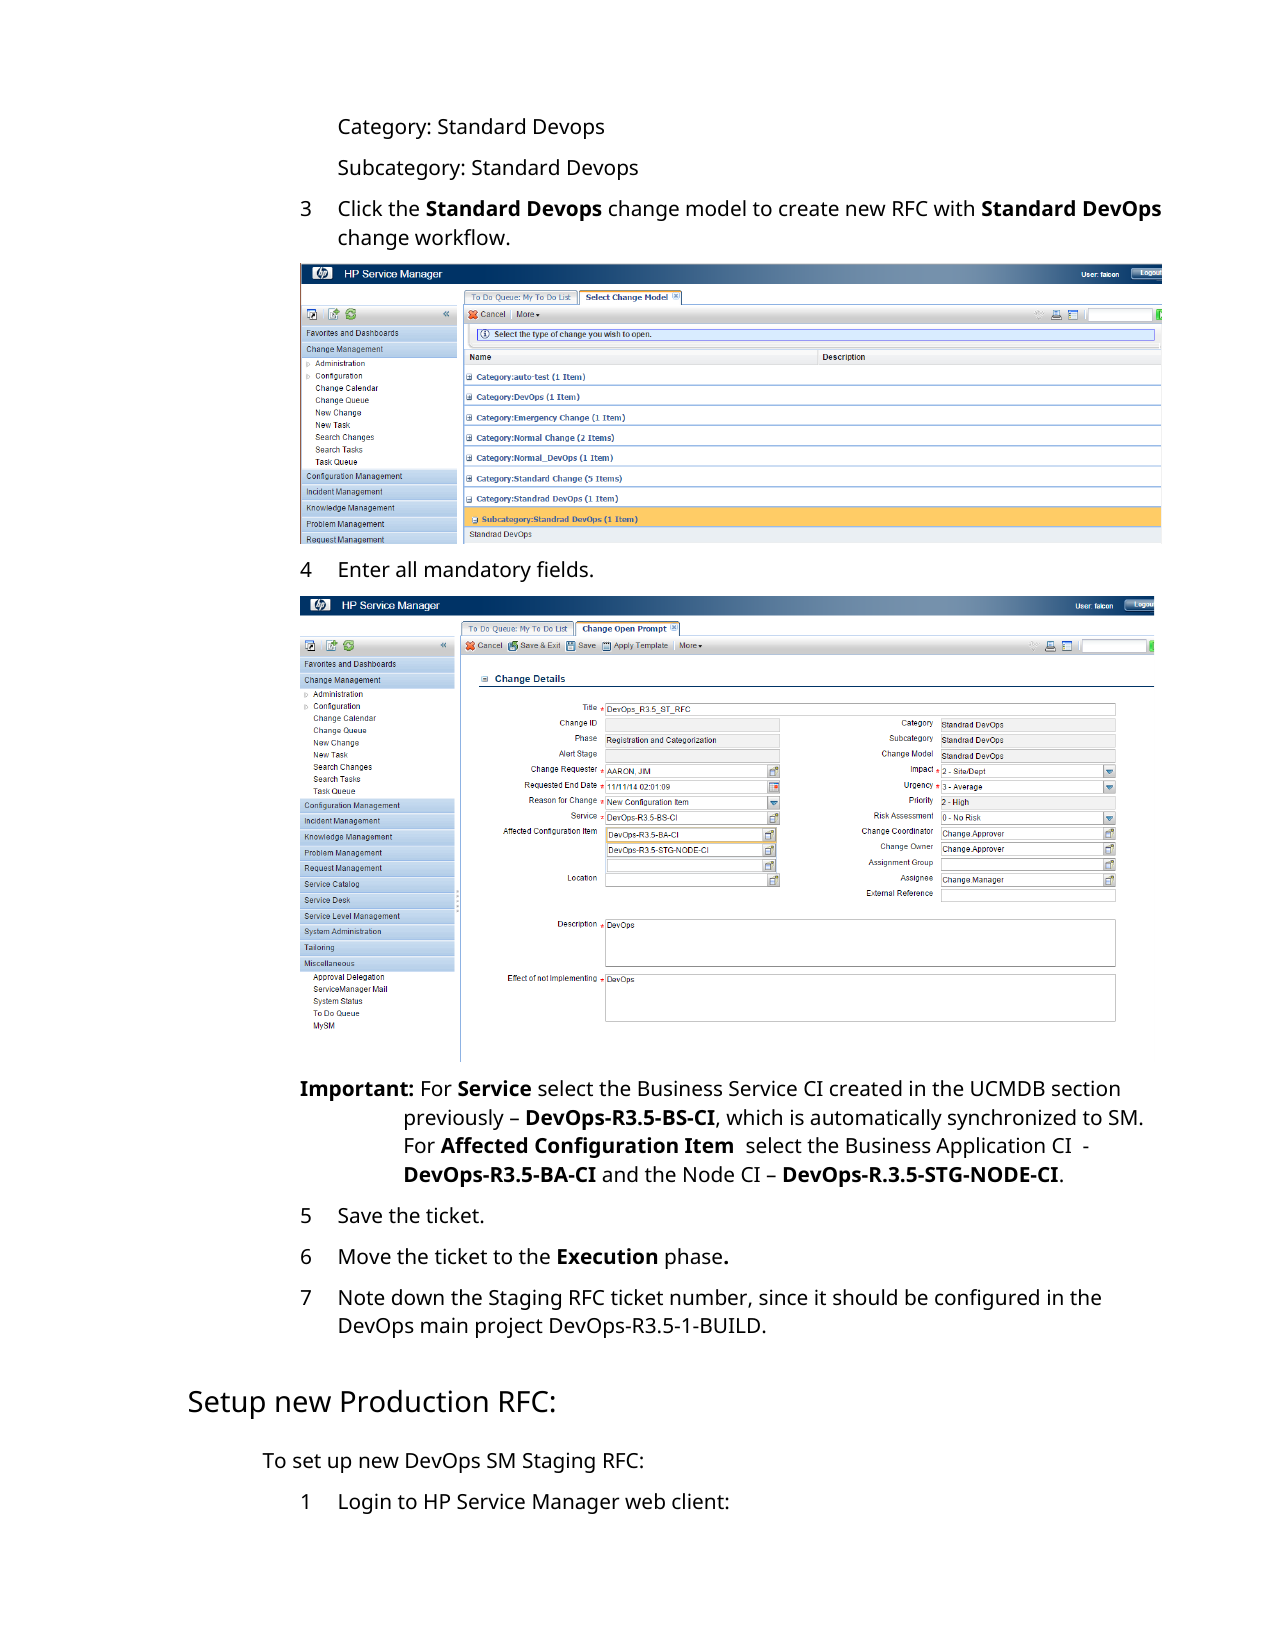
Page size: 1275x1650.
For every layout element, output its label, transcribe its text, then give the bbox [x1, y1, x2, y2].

text To set up new DevOps SM Staging RFC: [262, 1446, 1162, 1474]
picture [300, 596, 1155, 1062]
list Login to HP Service Manager web client: [300, 1487, 1162, 1515]
list Move the ticket to the Execution phase. [300, 1242, 1162, 1270]
list Enter all mandatory fields. [300, 556, 1162, 584]
list Click the Standard Devops change model to create new RFC with Standard DevOps change workflow. [300, 194, 1162, 251]
list Category: Standard Devops [337, 112, 1162, 141]
list Subcategory: Standard Devops [337, 153, 1162, 182]
picture [300, 263, 1162, 544]
list Save the ticket. [300, 1201, 1162, 1229]
text Setup new Production RFC: [187, 1381, 1162, 1421]
list Important: For Service select the Business Service CI created in the UCMDB section previously – DevOps-R3.5-BS-CI, which is automatically synchronized to SM. For Affected Configuration Item select the Business Application CI - DevOps-R3.5-BA-CI and the Node CI – DevOps-R.3.5-STG-NODE-CI. [300, 1074, 1162, 1188]
list Note down the Staging RFC ticket number, since it should be configured in the DevOps main project DevOps-R3.5-1-BUILD. [300, 1283, 1162, 1339]
